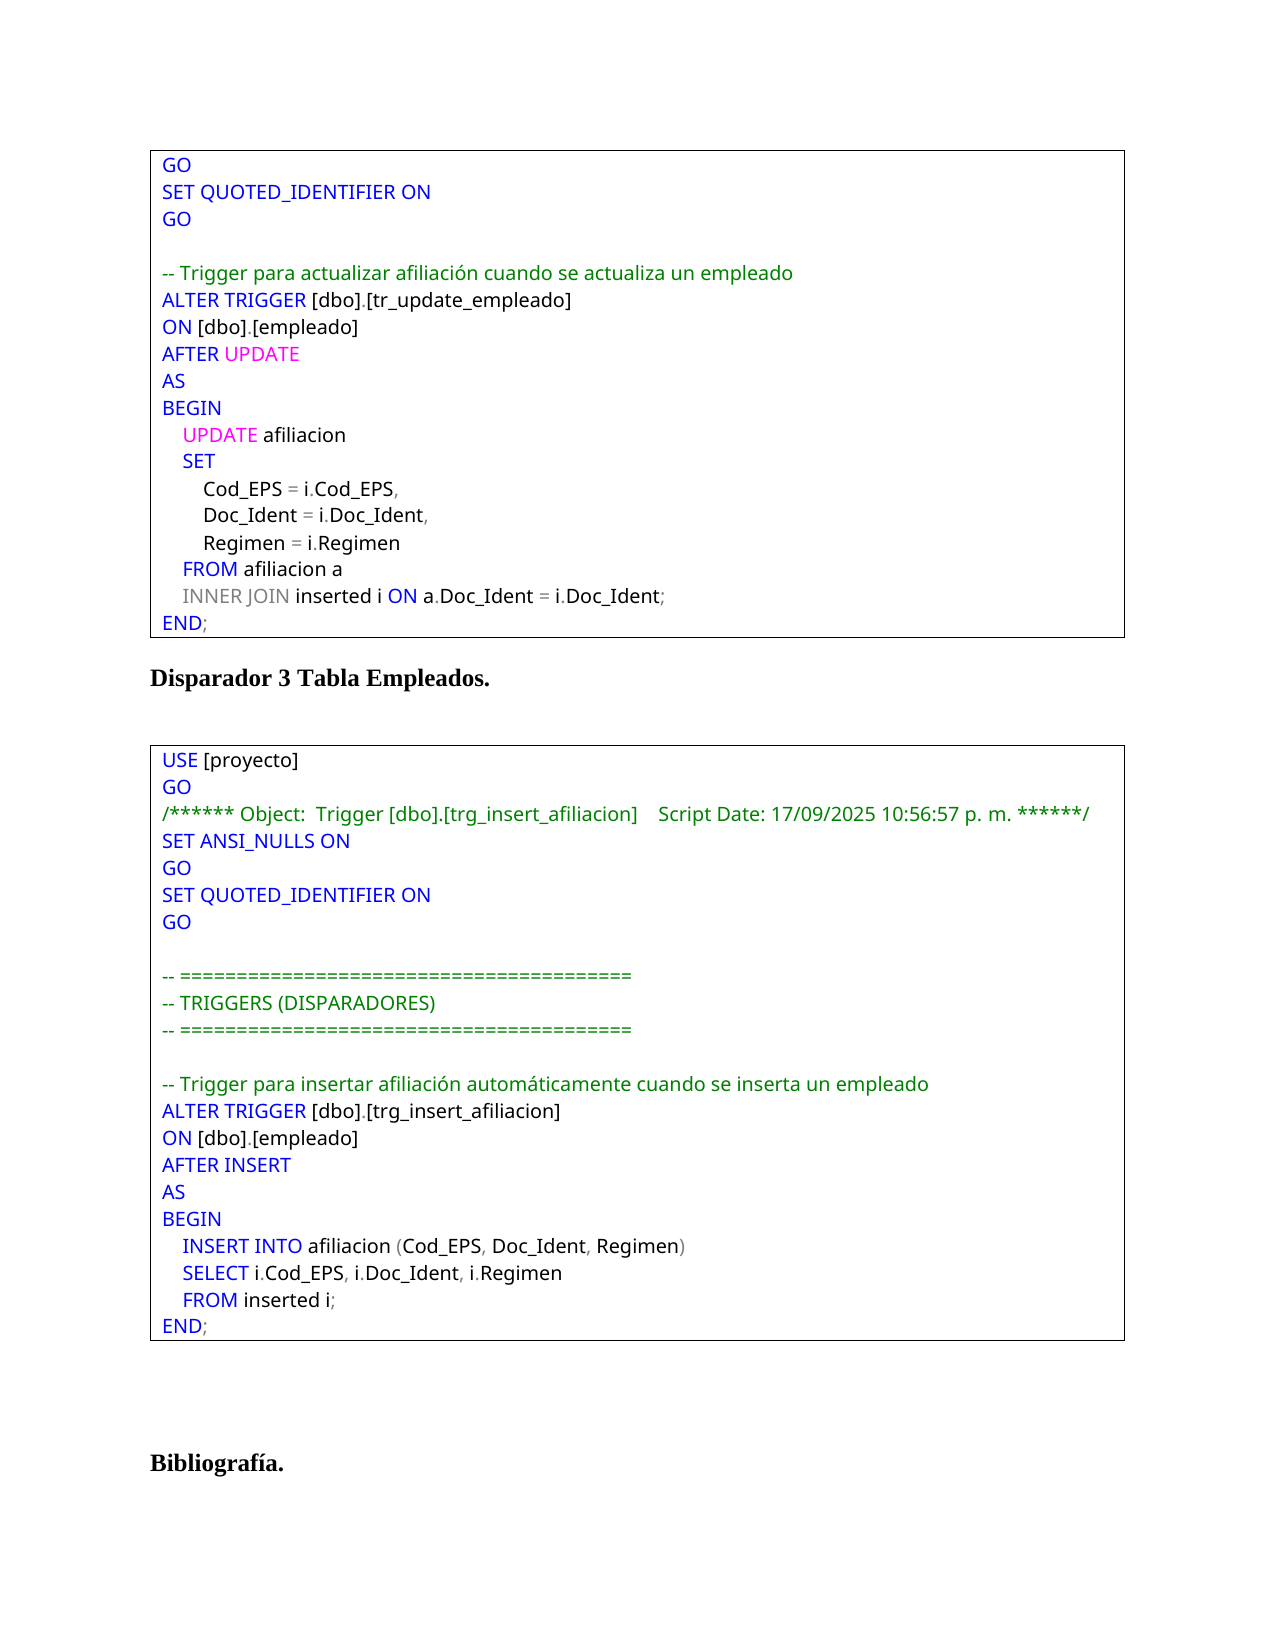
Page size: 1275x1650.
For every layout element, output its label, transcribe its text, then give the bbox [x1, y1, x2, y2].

text Bibliografía. [150, 1448, 1125, 1477]
table_header USE [proyecto] GO /****** Object: Trigger [dbo].[trg_insert_afiliacion] Script Date: 17/09/2025 10:56:57 p. m. ******/ SET ANSI_NULLS ON GO SET QUOTED_IDENTIFIER ON GO -- ======================================== -- TRIGGERS (DISPARADORES) -- ======================================== -- Trigger para insertar afiliación automáticamente cuando se inserta un empleado ALTER TRIGGER [dbo].[trg_insert_afiliacion] ON [dbo].[empleado] AFTER INSERT AS BEGIN INSERT INTO afiliacion (Cod_EPS, Doc_Ident, Regimen) SELECT i.Cod_EPS, i.Doc_Ident, i.Regimen FROM inserted i; END; [151, 746, 1124, 1340]
text Disparador 3 Tabla Empleados. [150, 663, 1125, 691]
